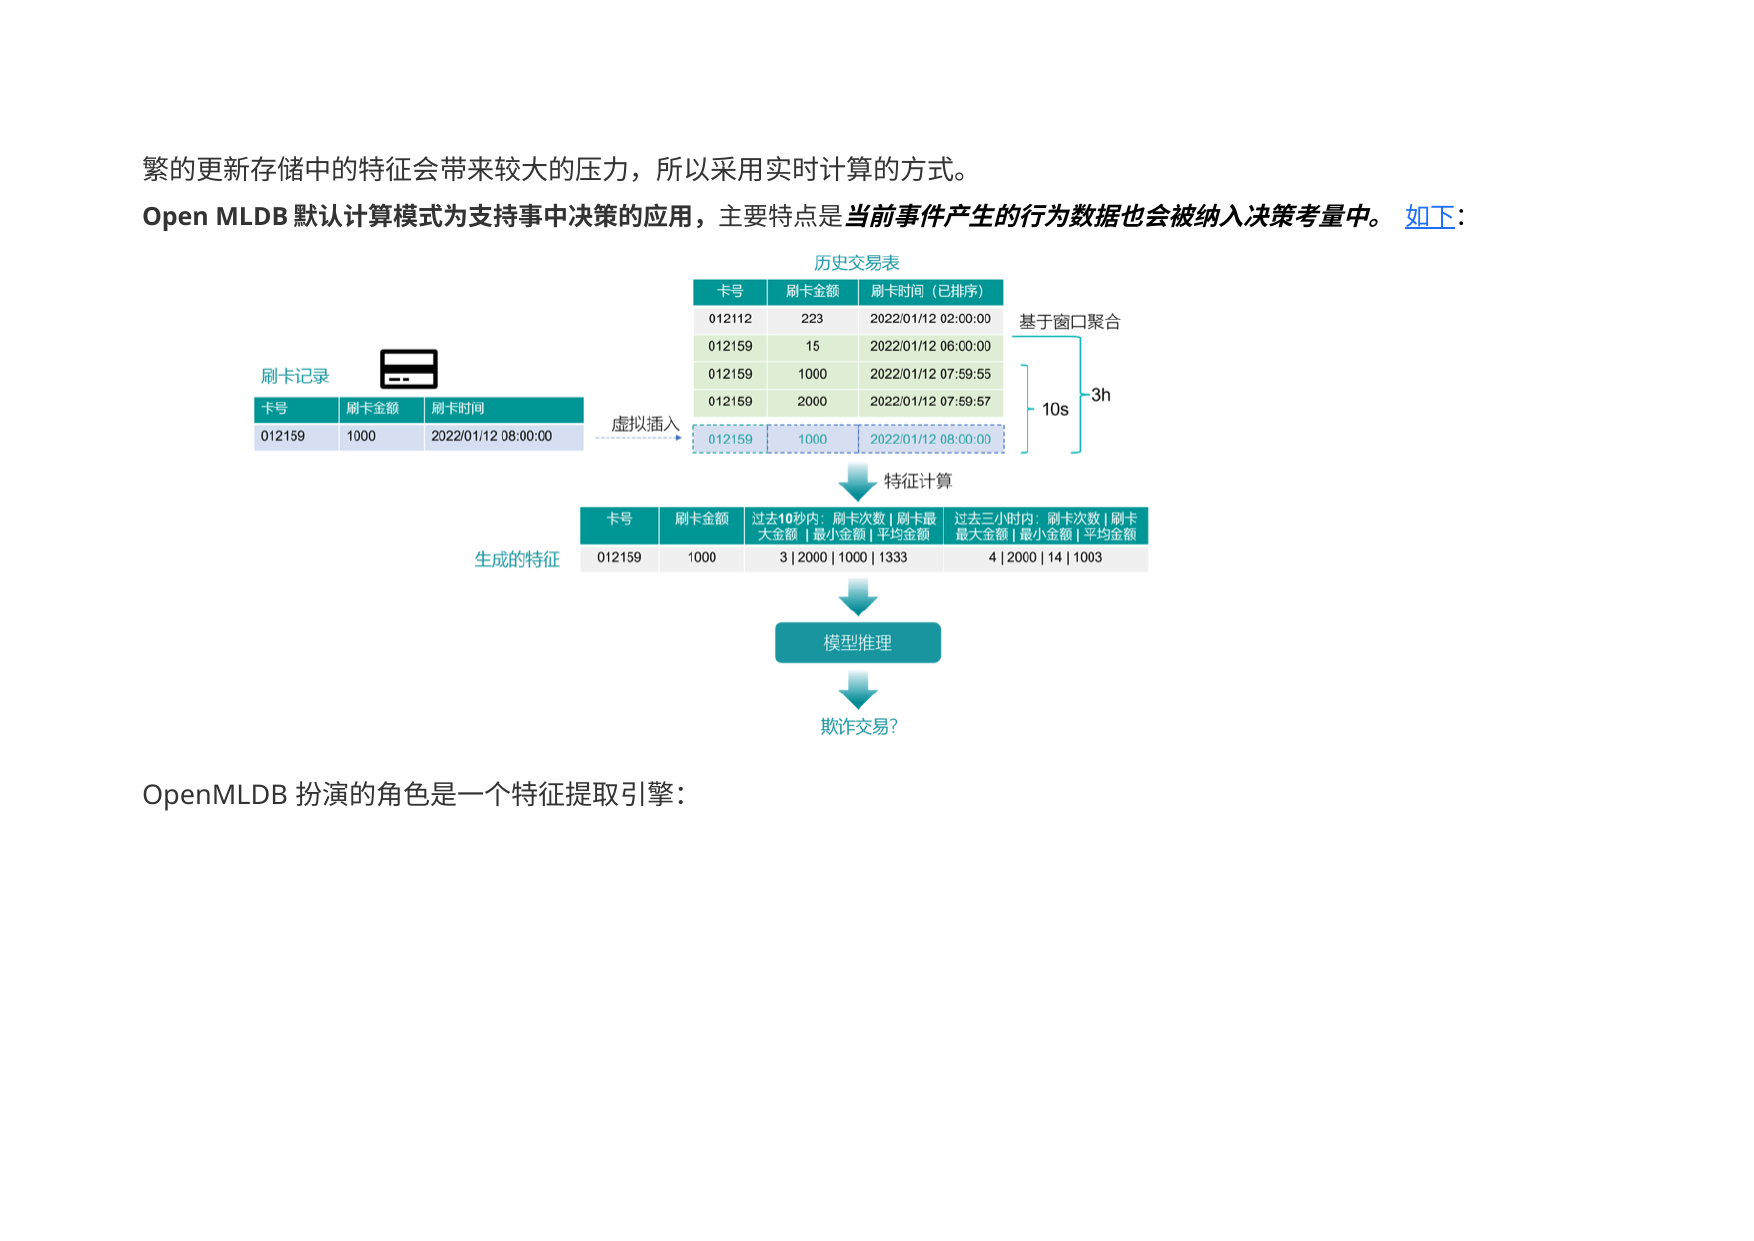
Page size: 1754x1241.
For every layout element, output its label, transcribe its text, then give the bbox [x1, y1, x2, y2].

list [142, 148, 1612, 187]
list Open MLDB默认计算模式为支持事中决策的应用，主要特点是当前事件产生的行为数据也会被纳入决策考量中。 如下： [142, 205, 1612, 230]
picture [229, 236, 1175, 756]
list OpenMLDB 扮演的角色是一个特征提取引擎： [142, 773, 1612, 812]
